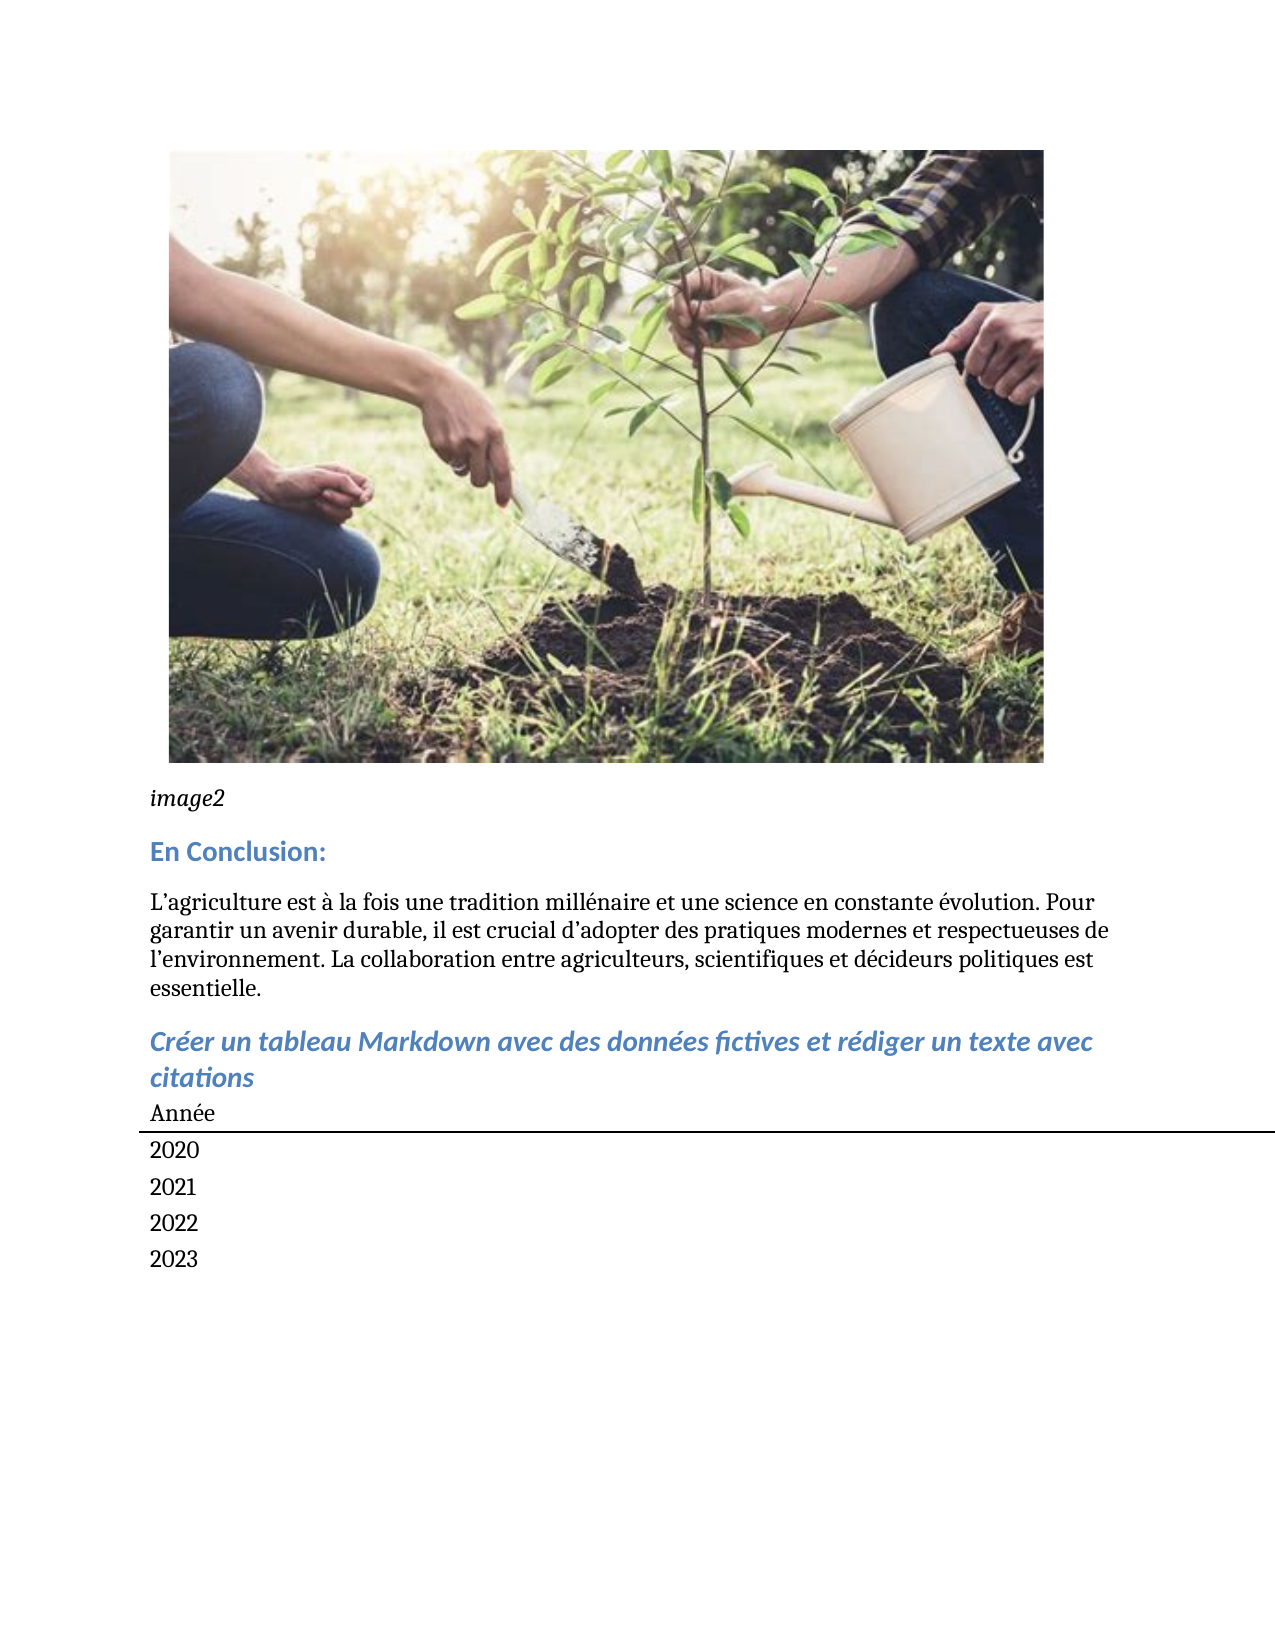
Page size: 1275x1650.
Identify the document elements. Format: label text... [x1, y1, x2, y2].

subtitle En Conclusion: [150, 833, 1125, 869]
picture [168, 150, 1044, 763]
text L’agriculture est à la fois une tradition millénaire et une science en constante évolution. Pour garantir un avenir durable, il est crucial d’adopter des pratiques modernes et respectueuses de l’environnement. La collaboration entre agriculteurs, scientifiques et décideurs politiques est essentielle. [150, 888, 1125, 1003]
table_cell 2023 [139, 1241, 1275, 1278]
subtitle Créer un tableau Markdown avec des données fictives et rédiger un texte avec citations [150, 1023, 1125, 1095]
table_cell 2022 [139, 1205, 1275, 1241]
table_cell 2020 [139, 1133, 1275, 1169]
table_cell 2021 [139, 1169, 1275, 1205]
text image2 [150, 784, 1125, 812]
table_header Année [139, 1095, 1275, 1131]
